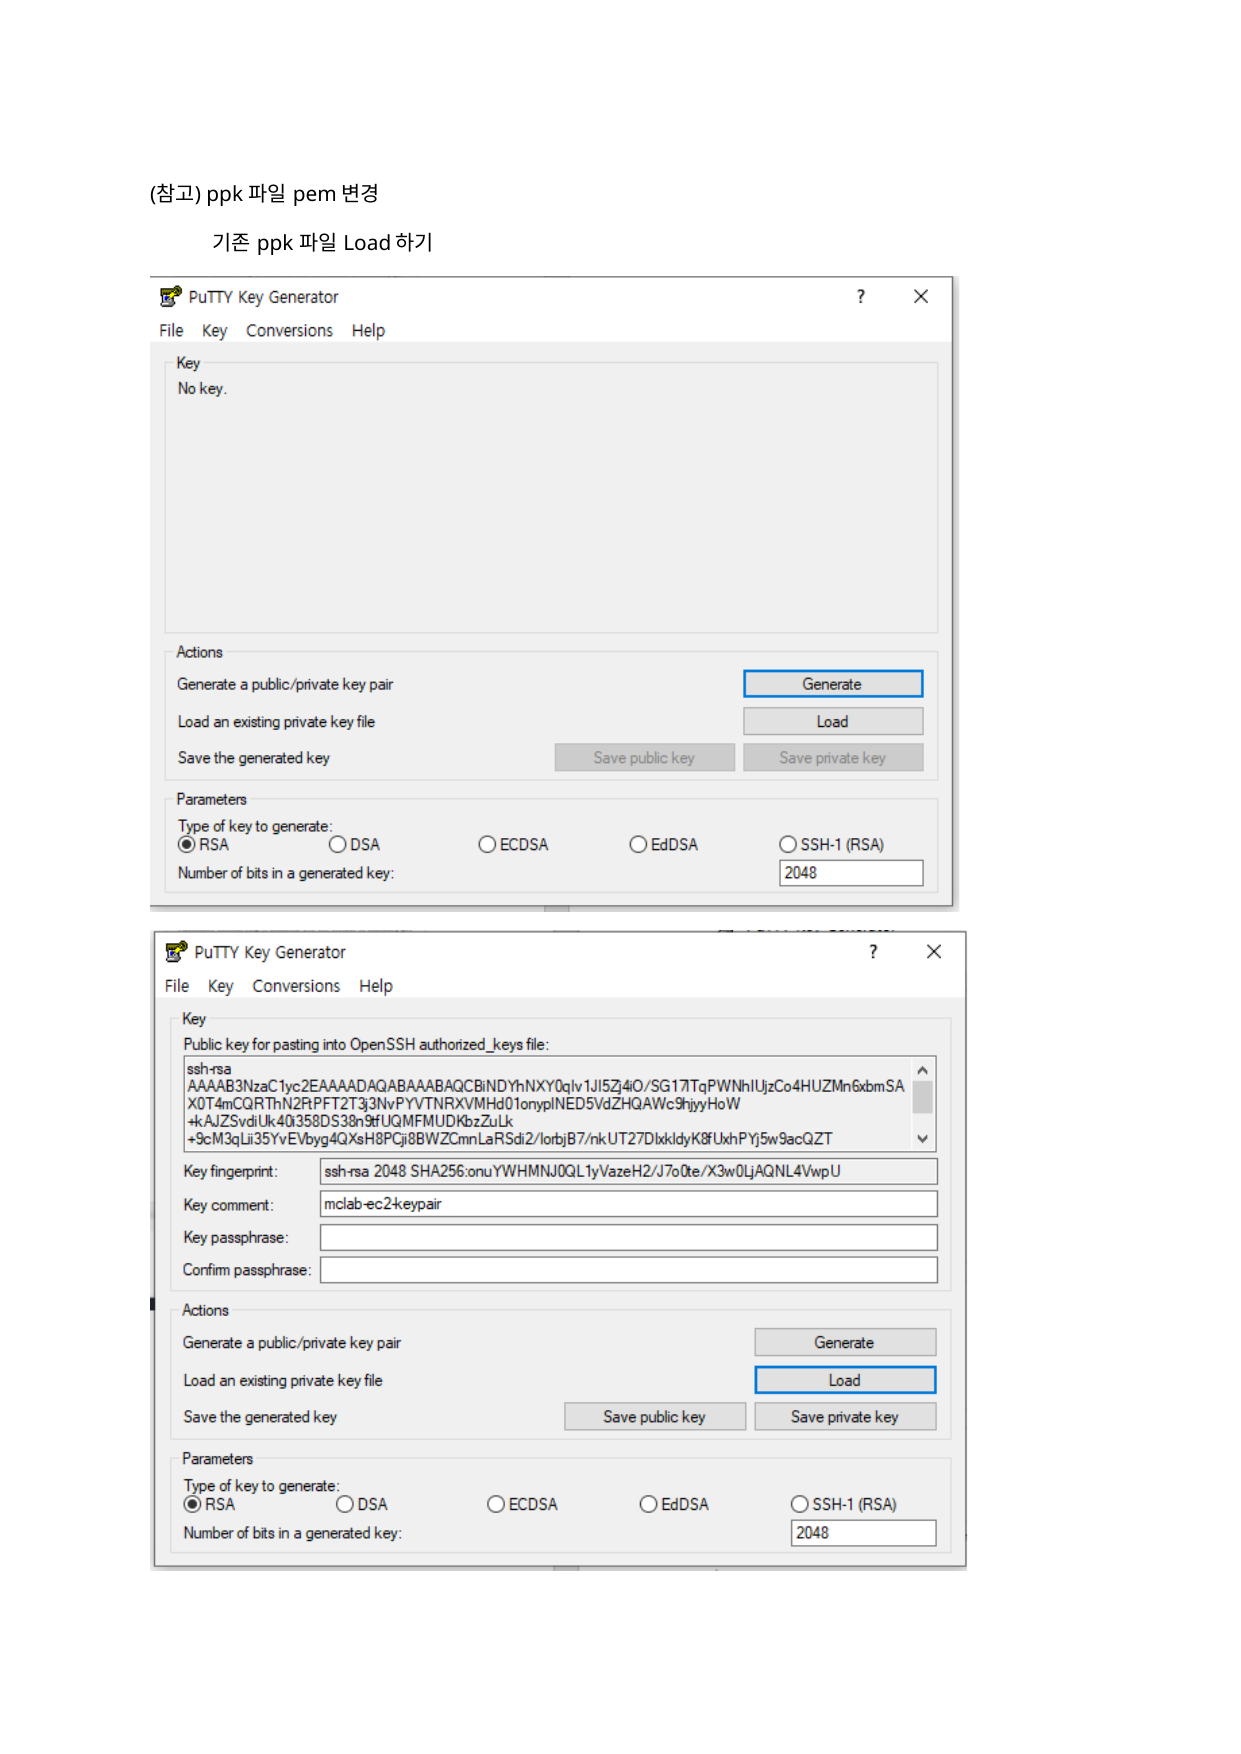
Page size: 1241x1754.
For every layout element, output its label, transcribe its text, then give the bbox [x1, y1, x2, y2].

subtitle 기존 ppk 파일 Load하기 [212, 227, 1090, 257]
subtitle (참고) ppk 파일 pem변경 [150, 177, 1090, 207]
picture [150, 276, 960, 912]
picture [150, 930, 968, 1571]
